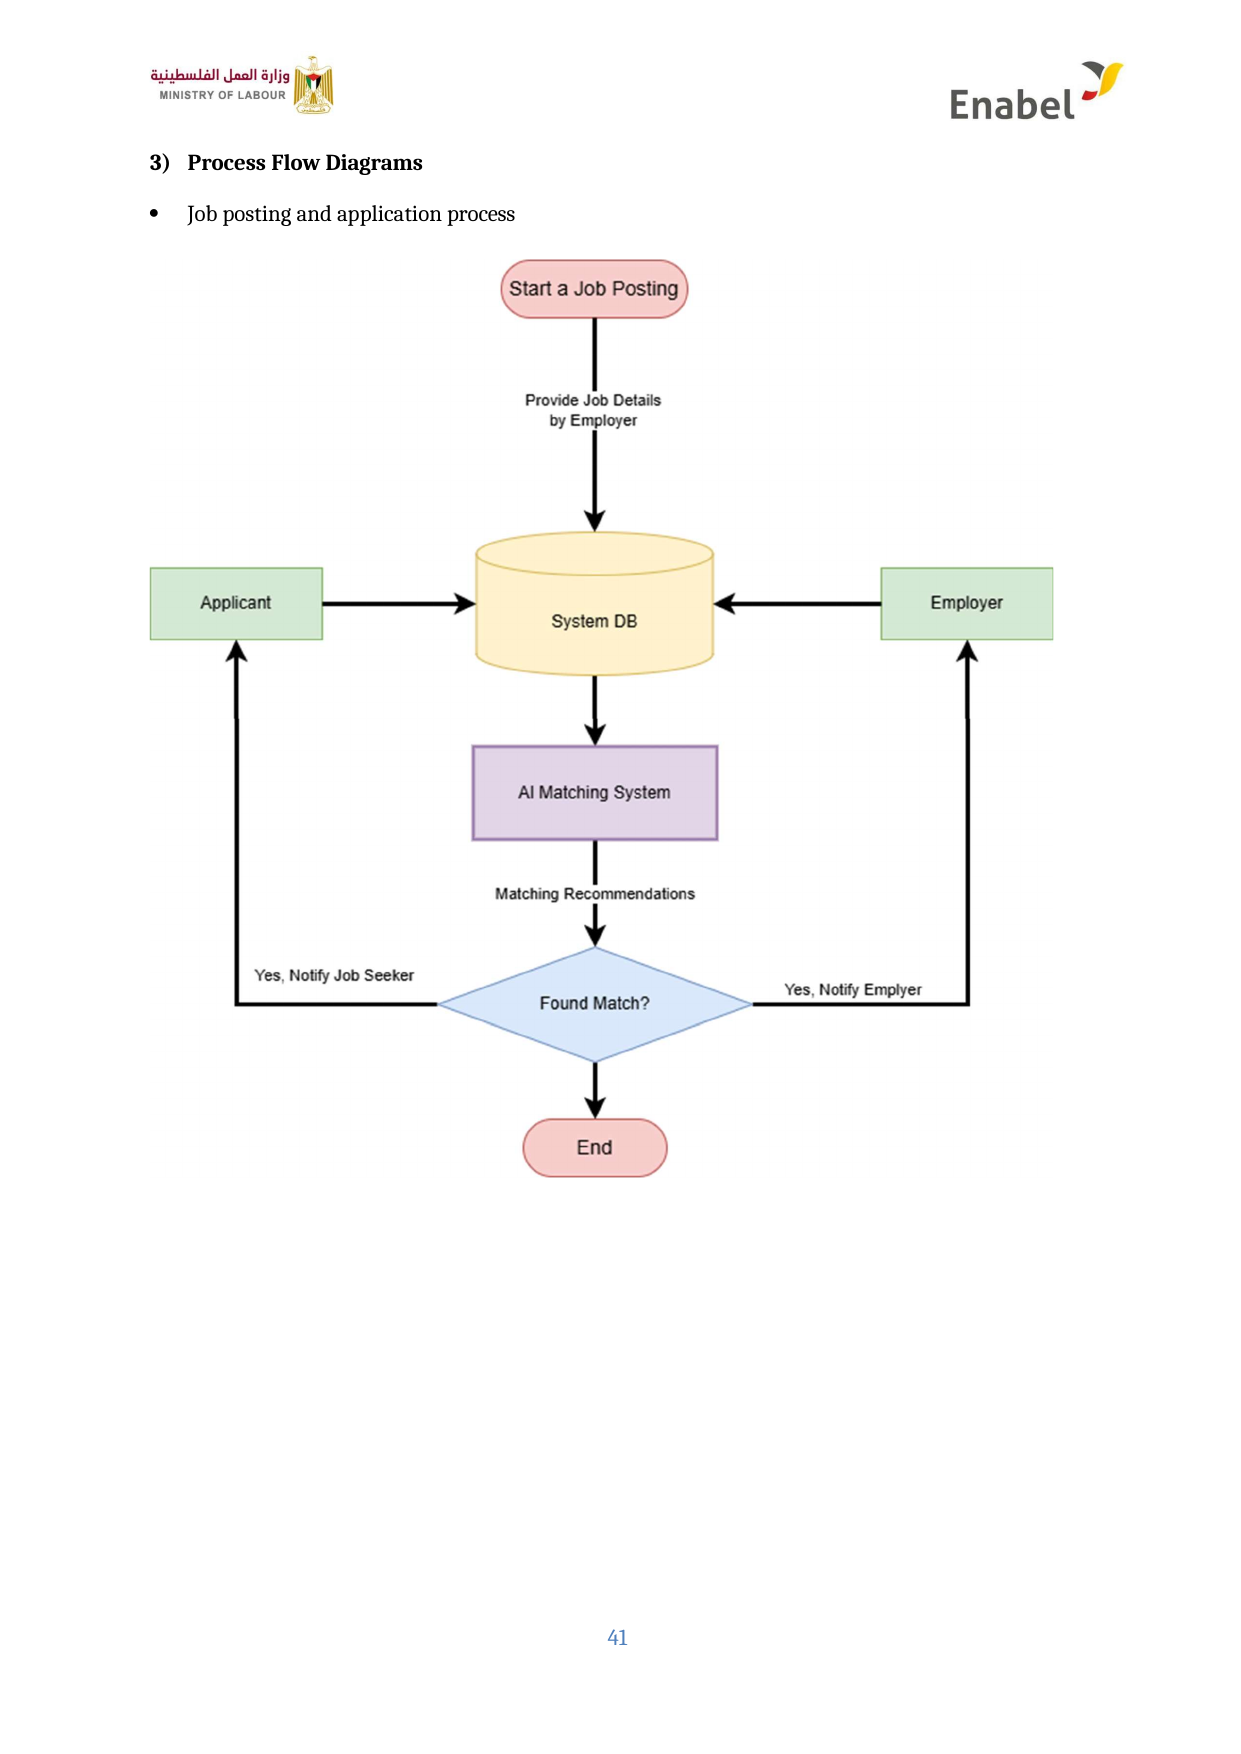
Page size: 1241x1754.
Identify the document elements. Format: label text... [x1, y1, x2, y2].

picture [949, 57, 1127, 121]
list Job posting and application process [150, 201, 1226, 227]
list Process Flow Diagrams [150, 149, 1226, 176]
picture [149, 259, 1054, 1178]
picture [149, 51, 334, 116]
